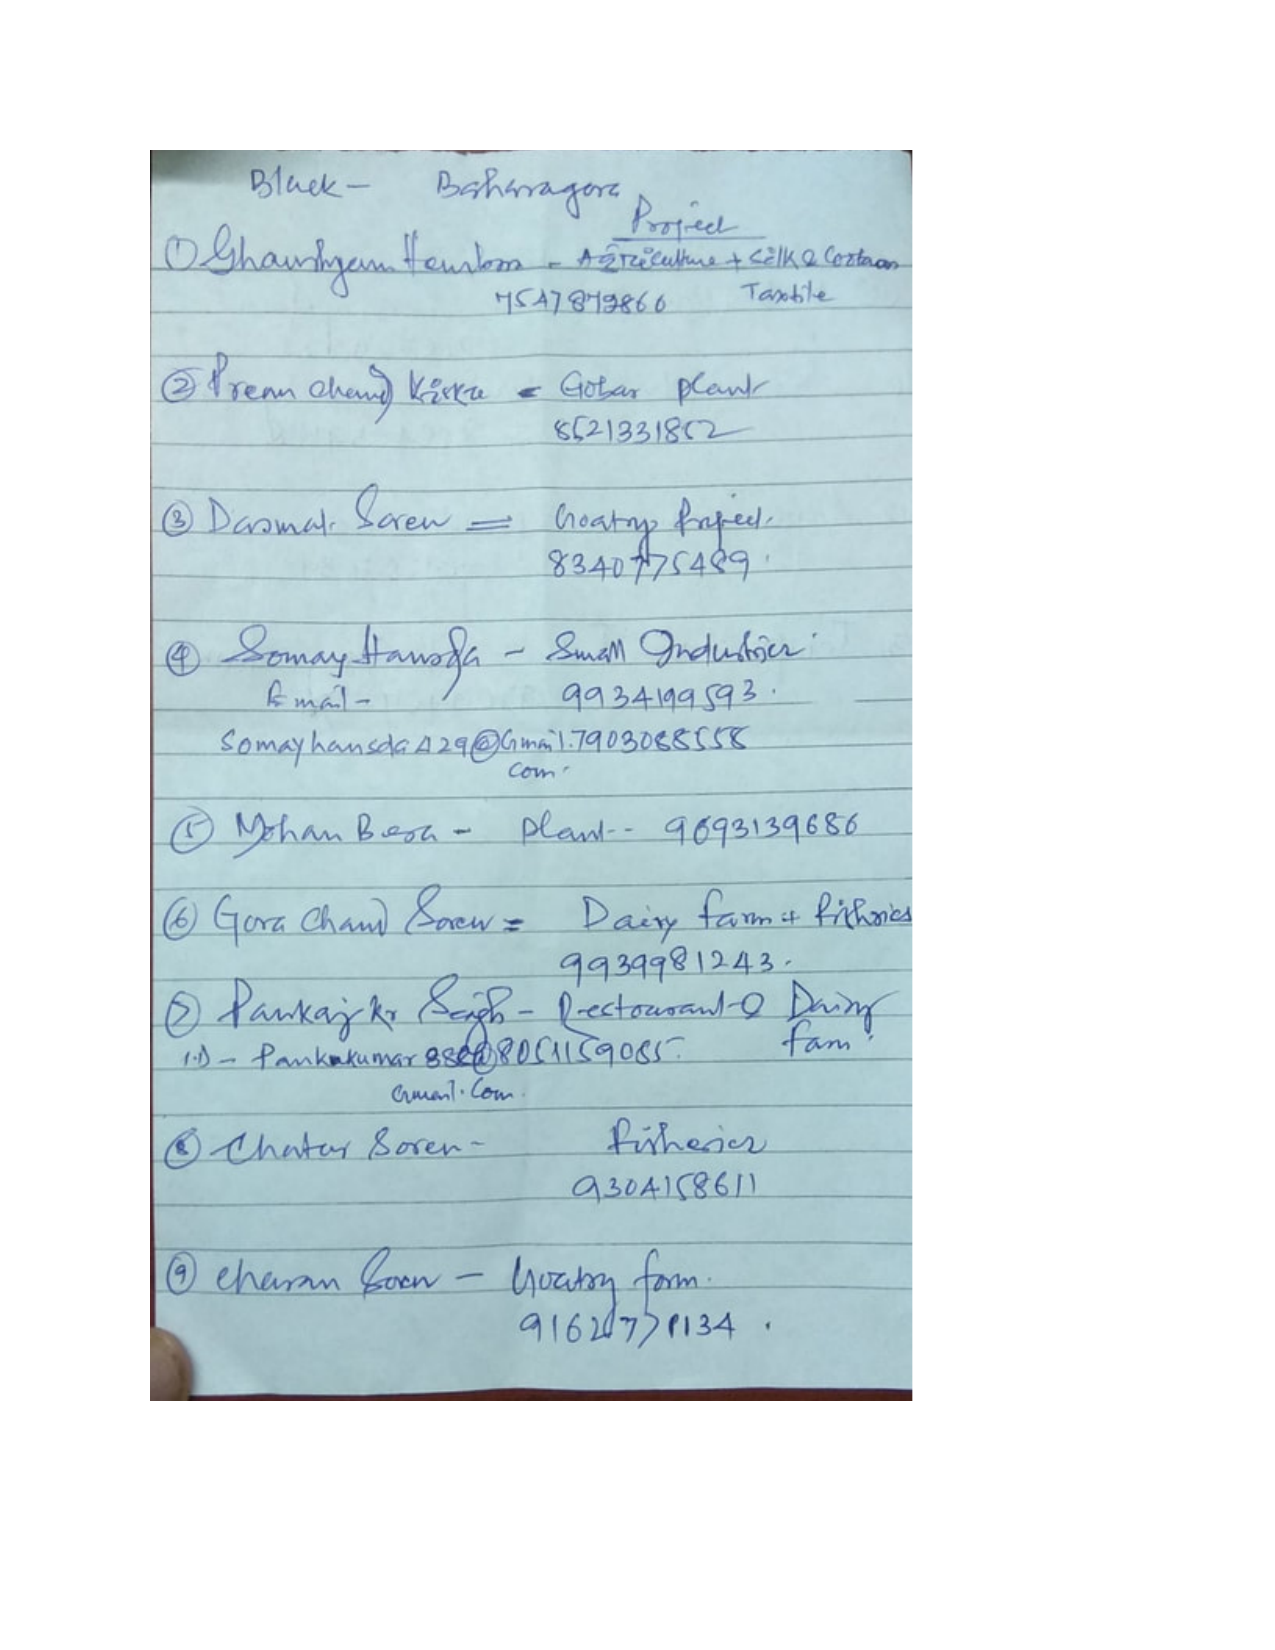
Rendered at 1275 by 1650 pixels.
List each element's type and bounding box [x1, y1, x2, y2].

table_header [150, 150, 1275, 1419]
picture [150, 150, 913, 1401]
